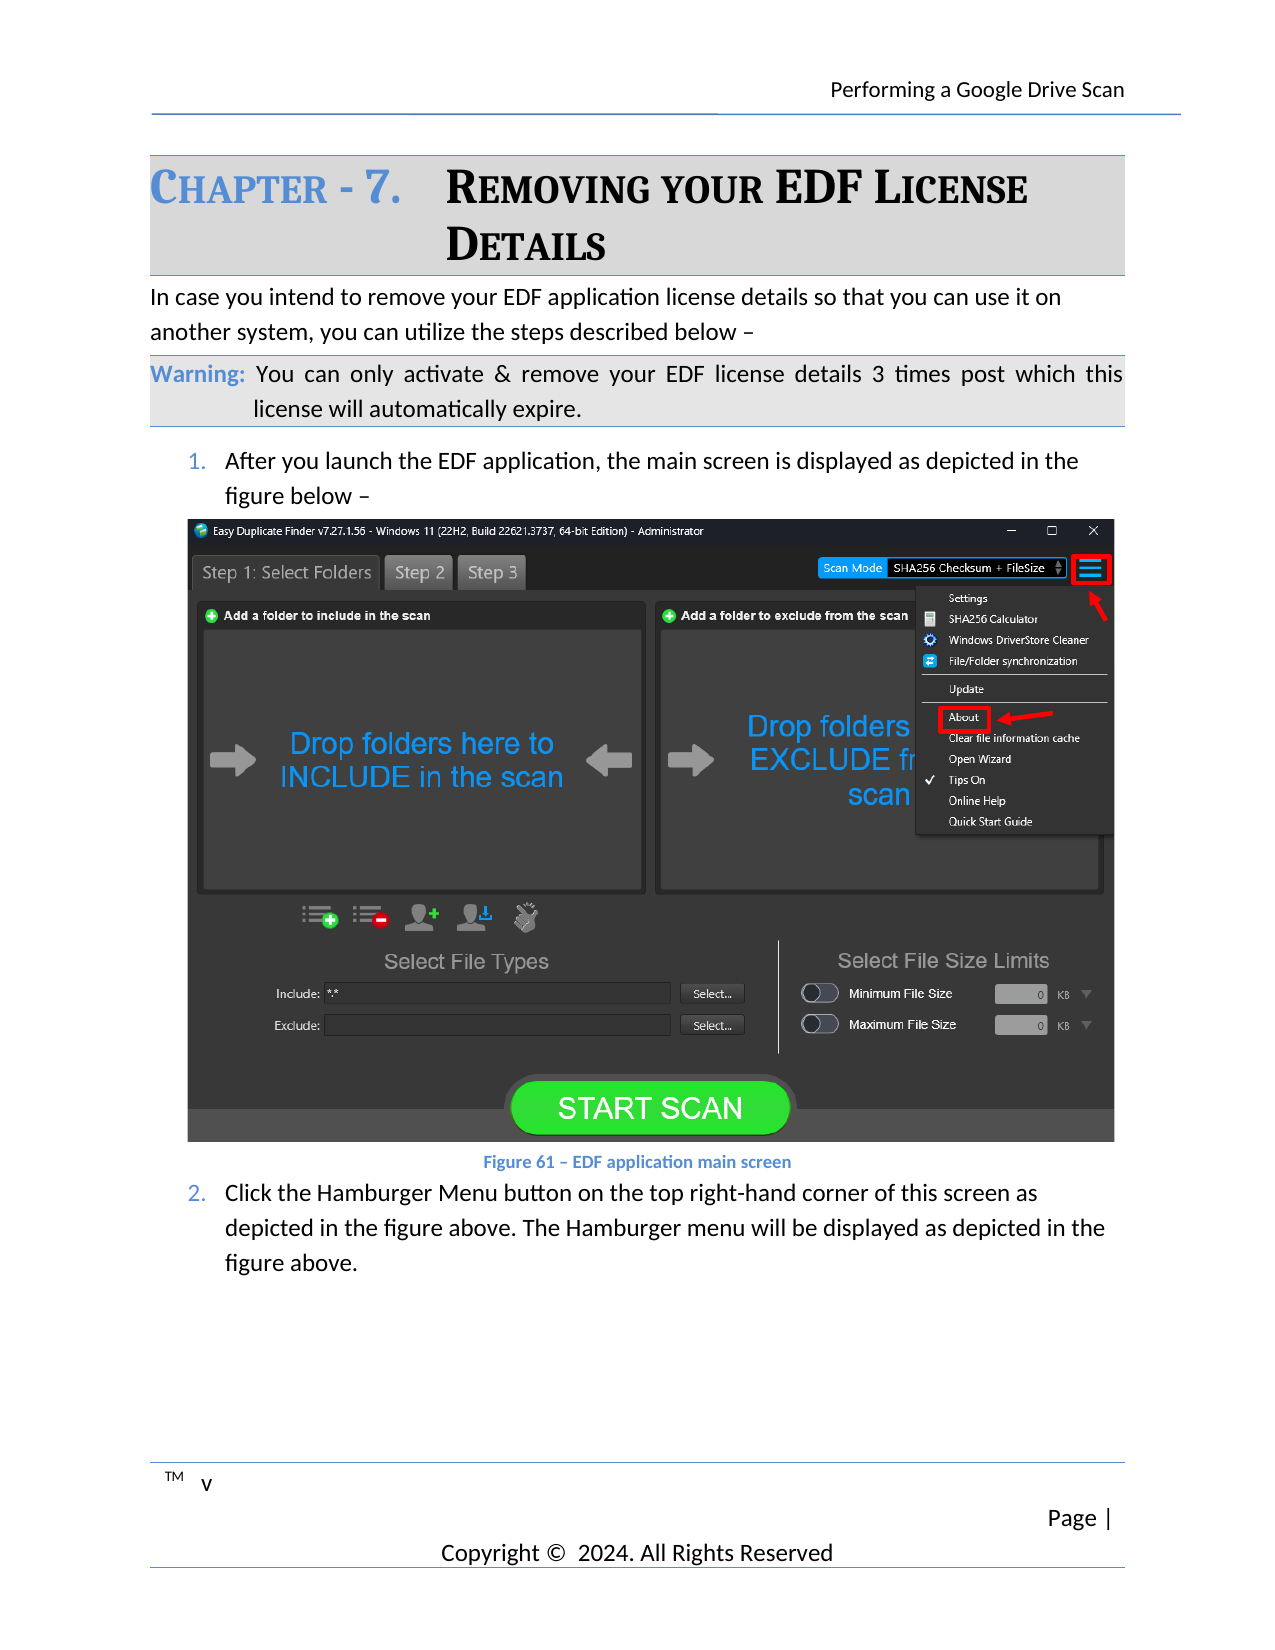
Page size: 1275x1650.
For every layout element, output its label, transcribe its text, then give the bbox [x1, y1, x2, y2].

subtitle Removing your EDF License Details [150, 156, 1125, 275]
text Warning: You can only activate & remove your EDF license details 3 times post which this license will automatically expire. [150, 356, 1125, 426]
list After you launch the EDF application, the main screen is displayed as depicted in the figure below – [187, 445, 1125, 511]
text In case you intend to remove your EDF application license details so that you can use it on another system, you can utilize the steps described below – [150, 281, 1125, 346]
list Click the Hamburger Menu button on the top right-hand corner of this screen as depicted in the figure above. The Hamburger menu will be displayed as depicted in the figure above. [187, 1178, 1125, 1278]
picture [187, 519, 1115, 1142]
